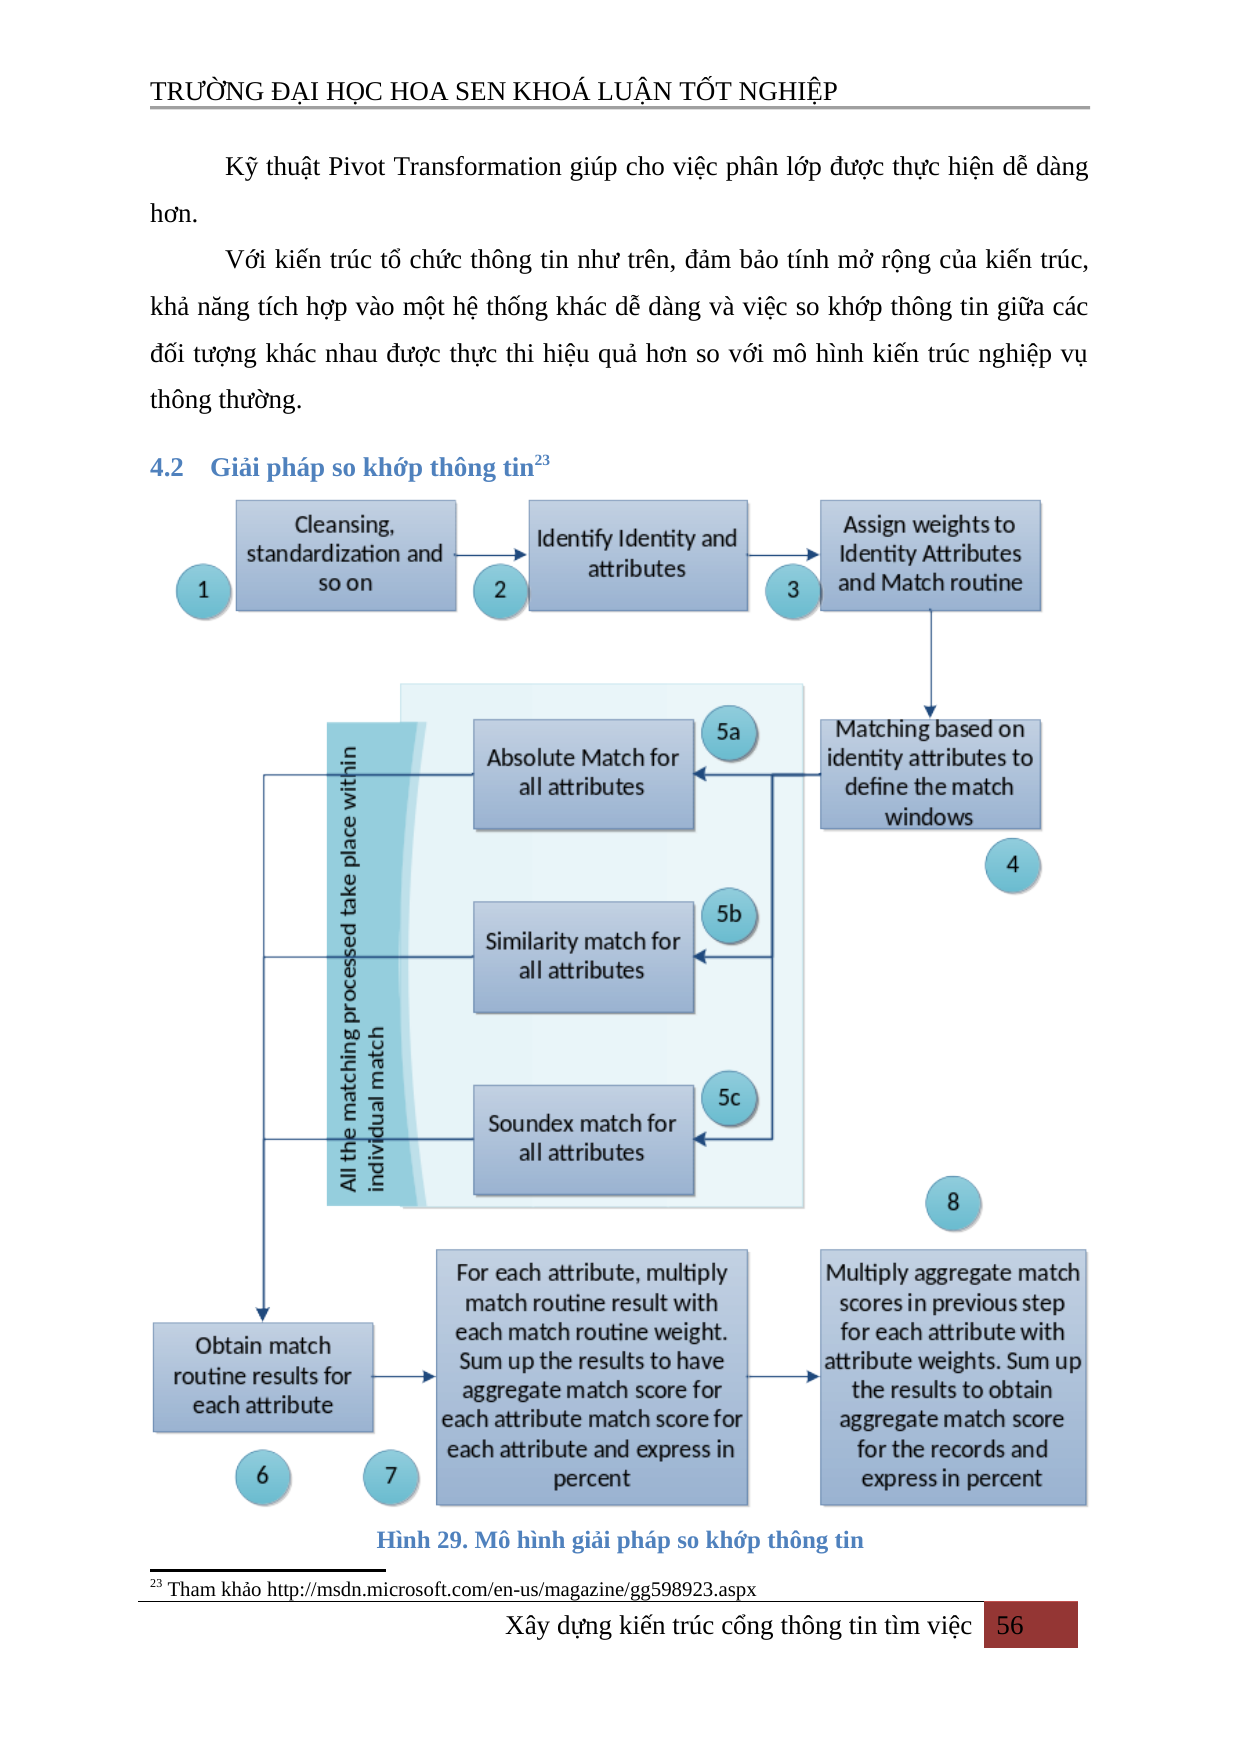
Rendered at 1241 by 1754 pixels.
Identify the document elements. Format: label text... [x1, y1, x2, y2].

subtitle Giải pháp so khớp thông tin [150, 451, 1090, 482]
text Hình 29. Mô hình giải pháp so khớp thông tin [150, 1526, 1090, 1554]
text Với kiến trúc tổ chức thông tin như trên, đảm bảo tính mở rộng của kiến trúc, khả năng tích hợp vào một hệ thống khác dễ dàng và việc so khớp thông tin giữa các đối tượng khác nhau được thực thi hiệu quả hơn so với mô hình kiến trúc nghiệp vụ thông thường. [150, 243, 1090, 414]
text Kỹ thuật Pivot Transformation giúp cho việc phân lớp được thực hiện dễ dàng hơn. [150, 150, 1090, 228]
